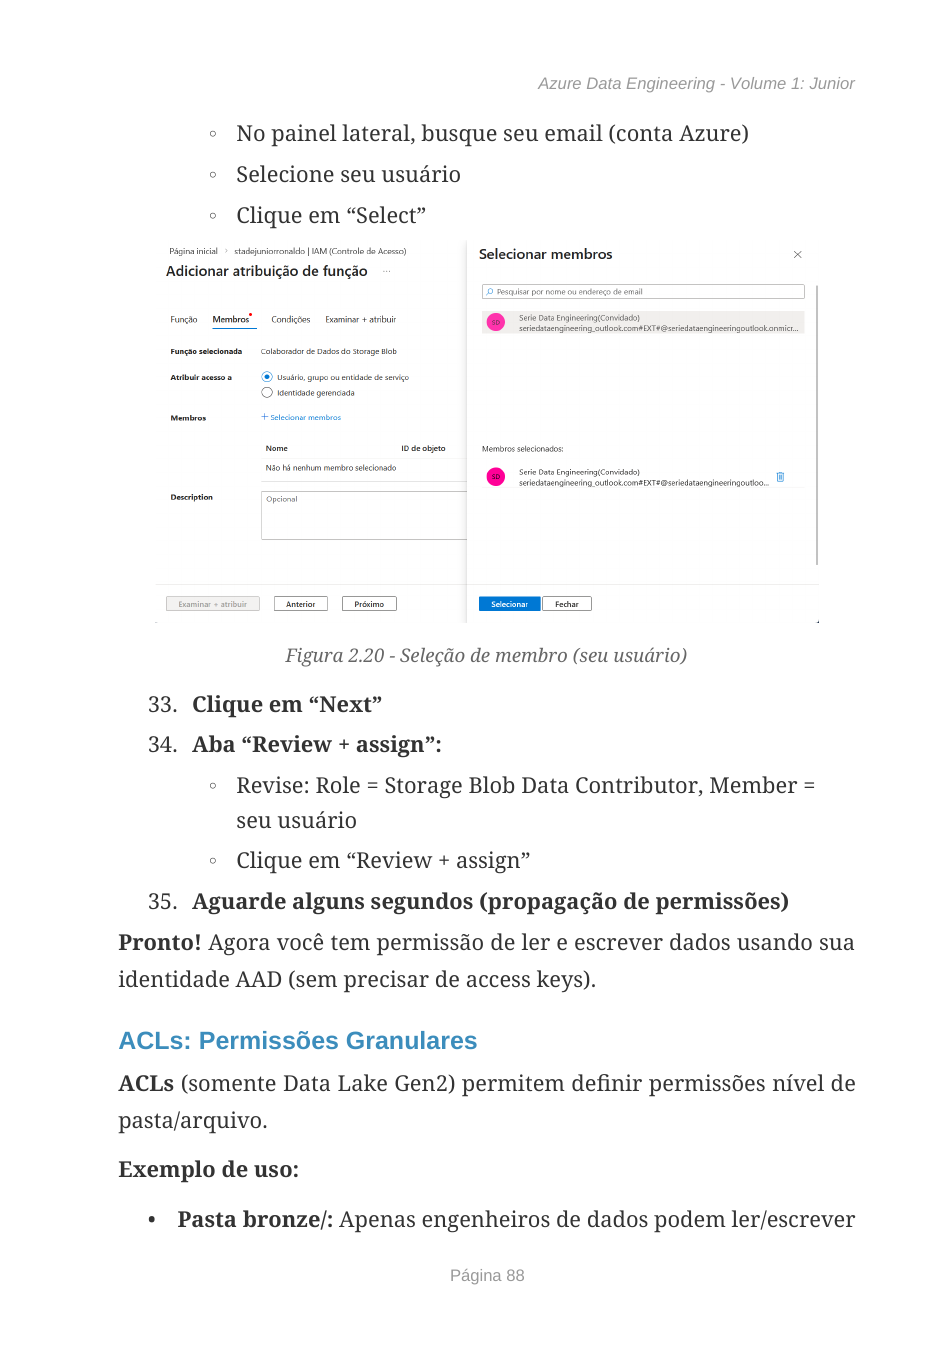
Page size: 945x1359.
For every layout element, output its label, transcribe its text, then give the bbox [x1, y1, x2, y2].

text ACLs (somente Data Lake Gen2) permitem definir permissões nível de pasta/arquivo. [118, 1067, 856, 1134]
list Aba “Review + assign”: [148, 729, 856, 759]
list Aguarde alguns segundos (propagação de permissões) [148, 886, 856, 916]
list Clique em “Next” [148, 689, 856, 718]
list Pasta bronze/: Apenas engenheiros de dados podem ler/escrever [148, 1204, 856, 1234]
text Figura 2.20 - Seleção de membro (seu usuário) [118, 642, 856, 668]
list Selecione seu usuário [207, 159, 856, 189]
list No painel lateral, busque seu email (conta Azure) [207, 118, 856, 148]
text Pronto! Agora você tem permissão de ler e escrever dados usando sua identidade AAD (sem precisar de access keys). [118, 927, 856, 994]
list Revise: Role = Storage Blob Data Contributor, Member = seu usuário [207, 770, 856, 834]
list Clique em “Review + assign” [207, 845, 856, 875]
text Exemplo de uso: [118, 1154, 856, 1184]
subtitle ACLs: Permissões Granulares [118, 1026, 856, 1055]
list Clique em “Select” [207, 199, 856, 229]
picture [155, 240, 819, 623]
